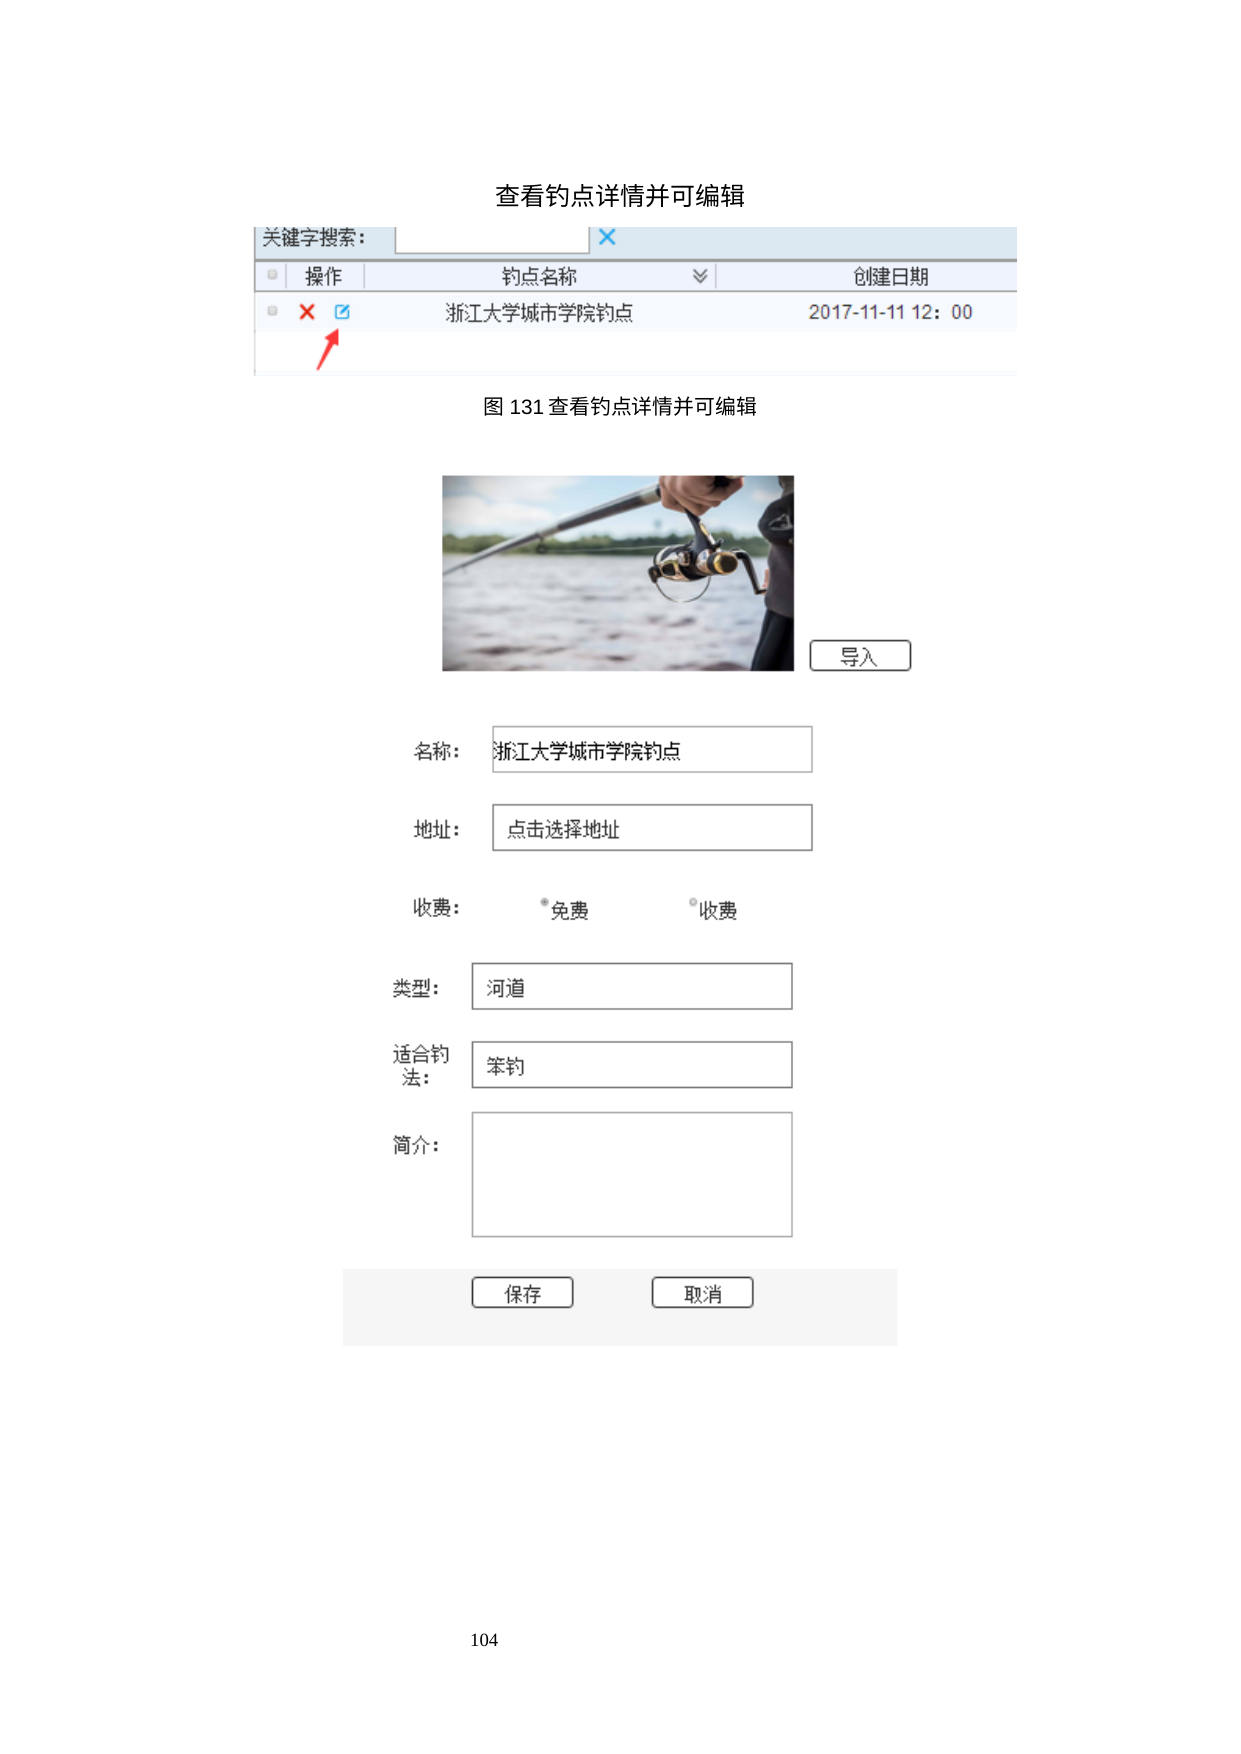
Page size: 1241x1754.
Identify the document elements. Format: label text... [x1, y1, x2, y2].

picture [280, 454, 960, 1346]
picture [223, 227, 1017, 376]
text 查看钓点详情并可编辑 [187, 162, 1053, 227]
text 图 131查看钓点详情并可编辑 [187, 389, 1053, 422]
